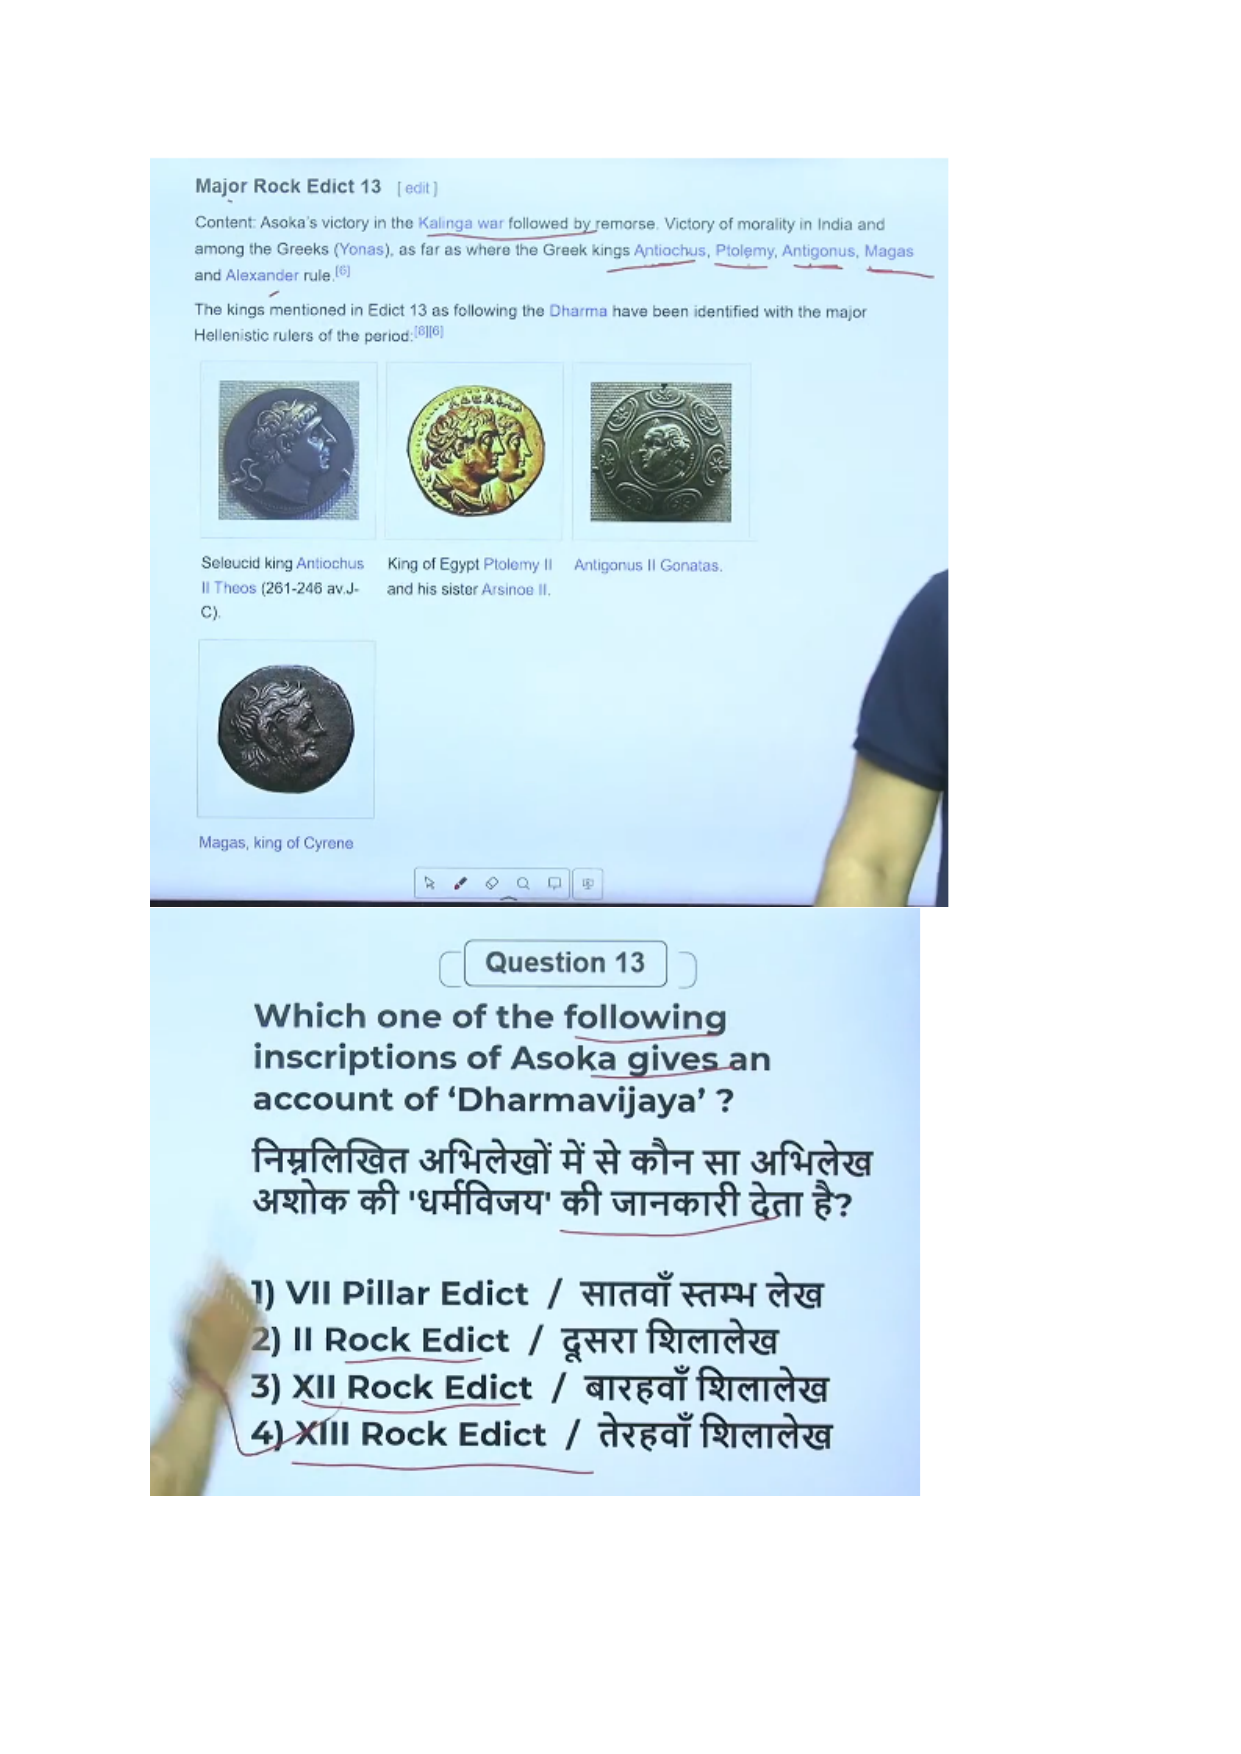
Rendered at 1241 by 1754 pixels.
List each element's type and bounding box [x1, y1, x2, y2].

picture [150, 908, 921, 1496]
picture [150, 150, 949, 907]
